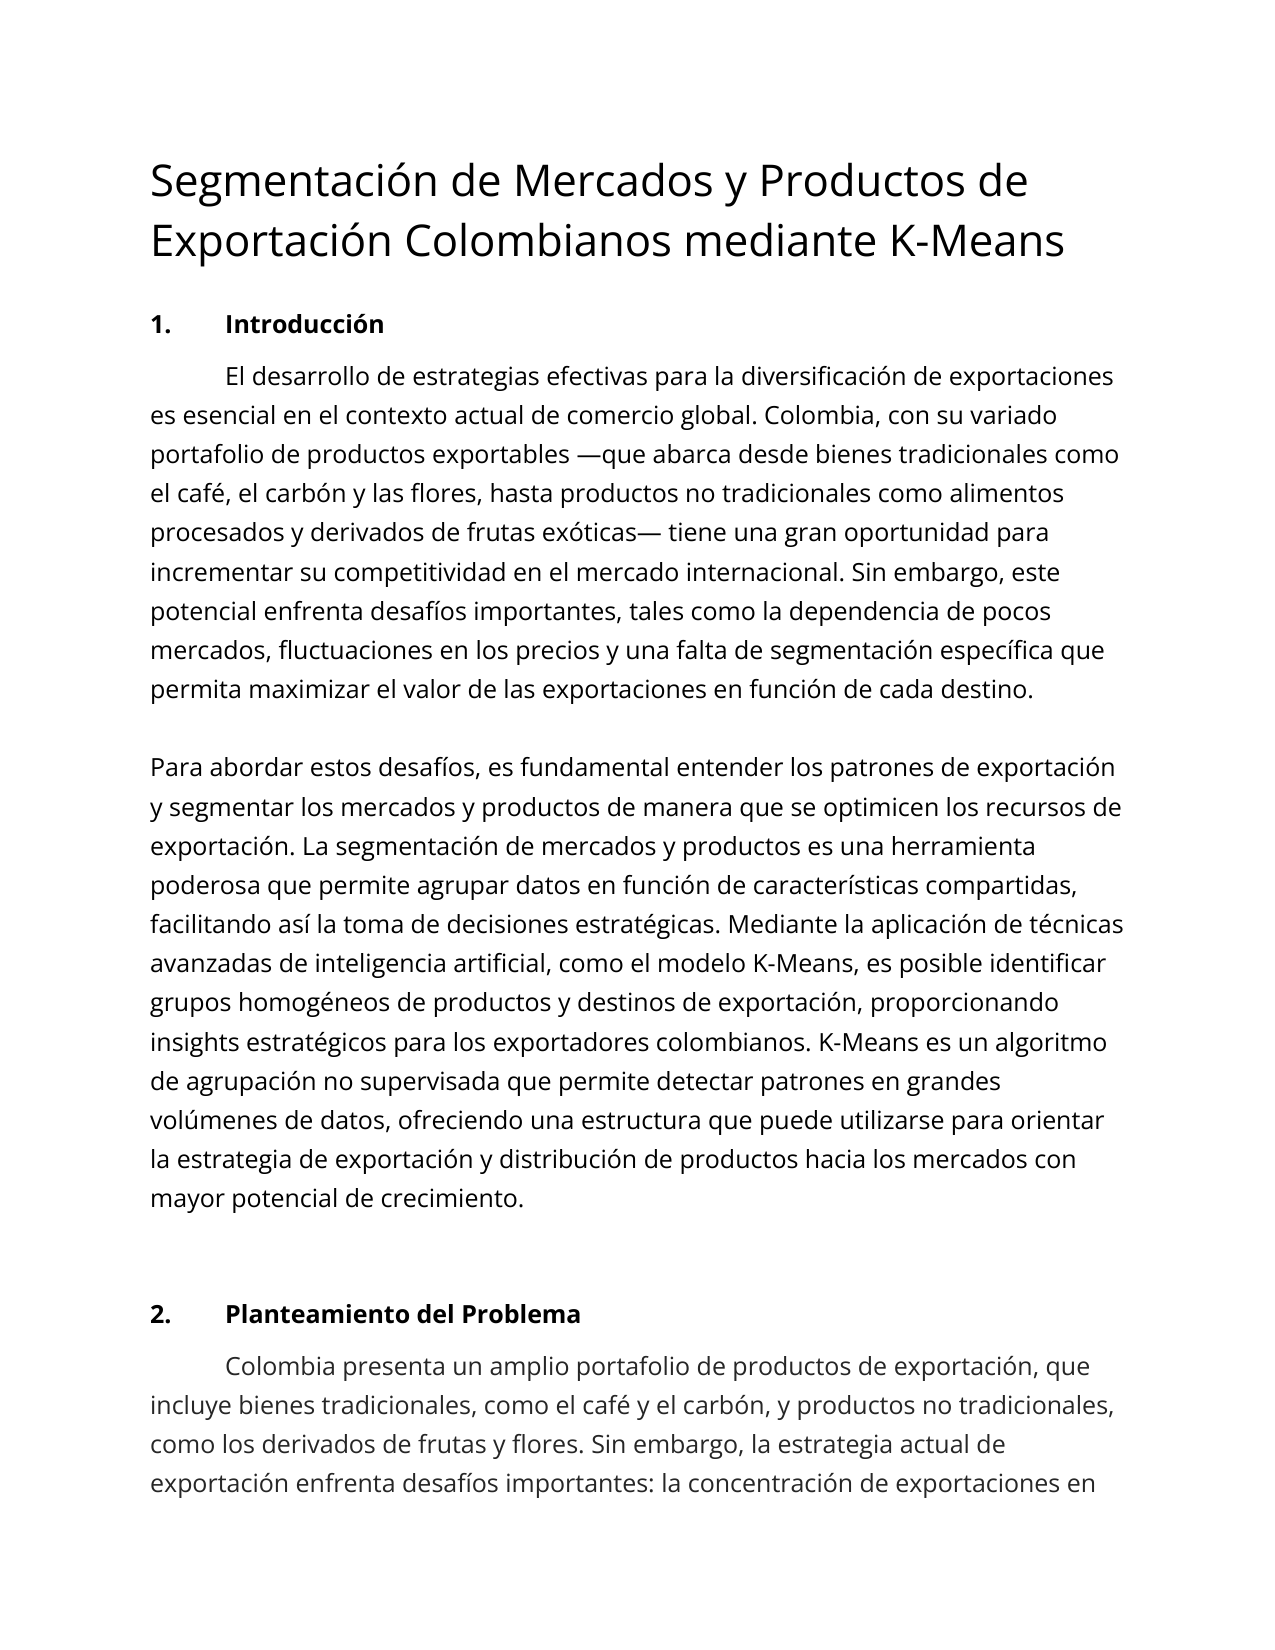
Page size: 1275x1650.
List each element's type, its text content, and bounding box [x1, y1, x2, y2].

subtitle 1. Introducción [150, 307, 1125, 341]
text El desarrollo de estrategias efectivas para la diversificación de exportaciones es esencial en el contexto actual de comercio global. Colombia, con su variado portafolio de productos exportables —que abarca desde bienes tradicionales como el café, el carbón y las flores, hasta productos no tradicionales como alimentos procesados y derivados de frutas exóticas— tiene una gran oportunidad para incrementar su competitividad en el mercado internacional. Sin embargo, este potencial enfrenta desafíos importantes, tales como la dependencia de pocos mercados, fluctuaciones en los precios y una falta de segmentación específica que permita maximizar el valor de las exportaciones en función de cada destino. [150, 358, 1125, 706]
subtitle 2. Planteamiento del Problema [150, 1297, 1125, 1331]
title Segmentación de Mercados y Productos de Exportación Colombianos mediante K-Means [150, 150, 1125, 269]
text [150, 1348, 1125, 1500]
text Para abordar estos desafíos, es fundamental entender los patrones de exportación y segmentar los mercados y productos de manera que se optimicen los recursos de exportación. La segmentación de mercados y productos es una herramienta poderosa que permite agrupar datos en función de características compartidas, facilitando así la toma de decisiones estratégicas. Mediante la aplicación de técnicas avanzadas de inteligencia artificial, como el modelo K-Means, es posible identificar grupos homogéneos de productos y destinos de exportación, proporcionando insights estratégicos para los exportadores colombianos. K-Means es un algoritmo de agrupación no supervisada que permite detectar patrones en grandes volúmenes de datos, ofreciendo una estructura que puede utilizarse para orientar la estrategia de exportación y distribución de productos hacia los mercados con mayor potencial de crecimiento. [150, 750, 1125, 1215]
